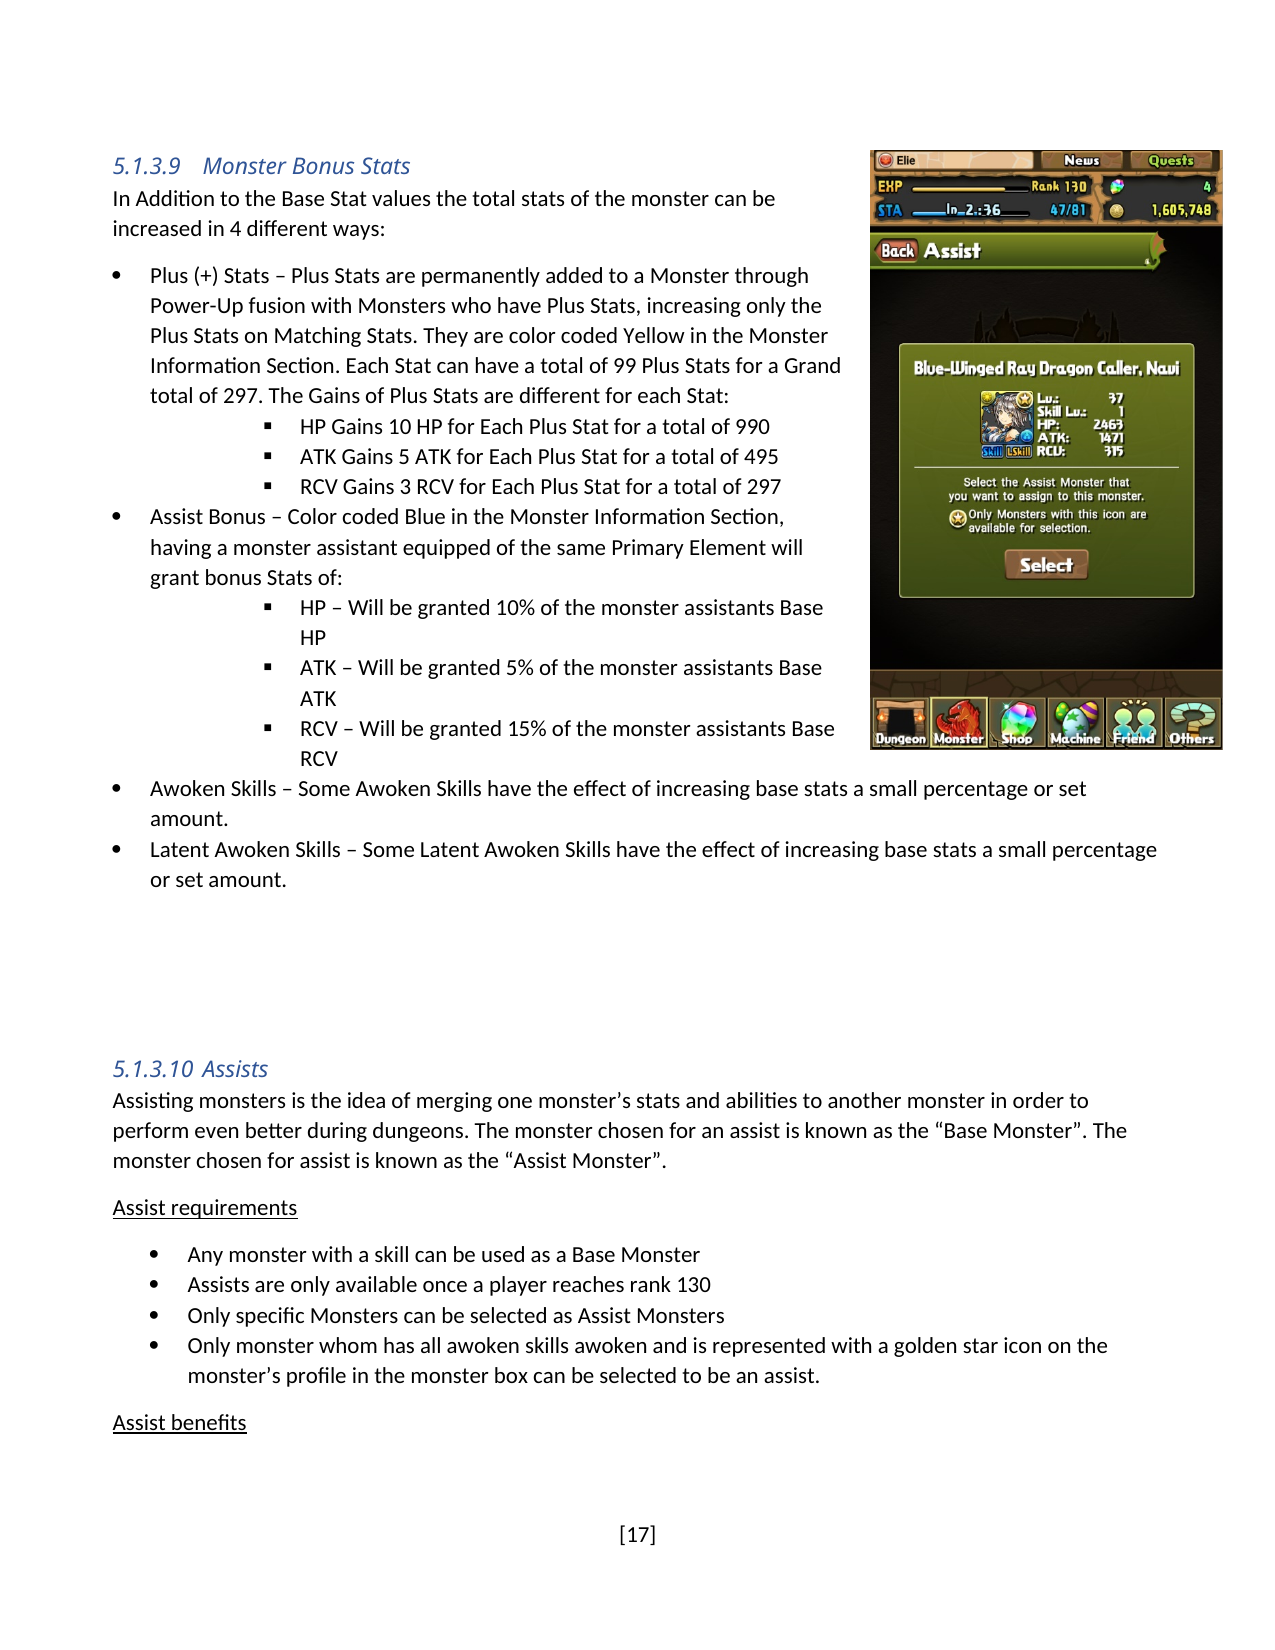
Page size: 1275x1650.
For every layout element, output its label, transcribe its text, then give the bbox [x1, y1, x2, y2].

list ATK Gains 5 ATK for Each Plus Stat for a total of 495 [262, 442, 870, 470]
list ATK – Will be granted 5% of the monster assistants Base ATK [262, 653, 870, 712]
list HP Gains 10 HP for Each Plus Stat for a total of 990 [262, 412, 870, 440]
list Assists are only available once a player reaches rank 130 [150, 1271, 1162, 1299]
picture [870, 150, 1223, 750]
text In Addition to the Base Stat values the total stats of the monster can be increased in 4 different ways: [112, 184, 870, 242]
list Any monster with a skill can be used as a Base Monster [150, 1240, 1162, 1268]
list HP – Will be granted 10% of the monster assistants Base HP [262, 593, 870, 651]
subtitle Assists [112, 1052, 1162, 1084]
text Assist benefits [112, 1408, 1162, 1436]
text Assisting monsters is the idea of merging one monster’s stats and abilities to another monster in order to perform even better during dungeons. The monster chosen for an assist is known as the “Base Monster”. The monster chosen for assist is known as the “Assist Monster”. [112, 1086, 1162, 1175]
list Awoken Skills – Some Awoken Skills have the effect of increasing base stats a small percentage or set amount. [112, 774, 1162, 833]
subtitle Monster Bonus Stats [112, 150, 870, 181]
list Plus (+) Stats – Plus Stats are permanently added to a Monster through Power-Up fusion with Monsters who have Plus Stats, increasing only the Plus Stats on Matching Stats. They are color coded Yellow in the Monster Information Section. Each Stat can have a total of 99 Plus Stats for a Grand total of 297. The Gains of Plus Stats are different for each Stat: [112, 261, 870, 410]
list Assist Bonus – Color coded Blue in the Monster Information Section, having a monster assistant equipped of the same Primary Element will grant bonus Stats of: [112, 502, 870, 591]
list Latent Awoken Skills – Some Latent Awoken Skills have the effect of increasing base stats a small percentage or set amount. [112, 835, 1162, 893]
text Assist requirements [112, 1193, 1162, 1222]
list Only specific Monsters can be selected as Assist Monsters [150, 1301, 1162, 1329]
list Only monster whom has all awoken skills awoken and is represented with a golden star icon on the monster’s profile in the monster box can be selected to be an assist. [150, 1331, 1162, 1389]
list RCV – Will be granted 15% of the monster assistants Base RCV [262, 714, 1162, 772]
list RCV Gains 3 RCV for Each Plus Stat for a total of 297 [262, 472, 870, 500]
